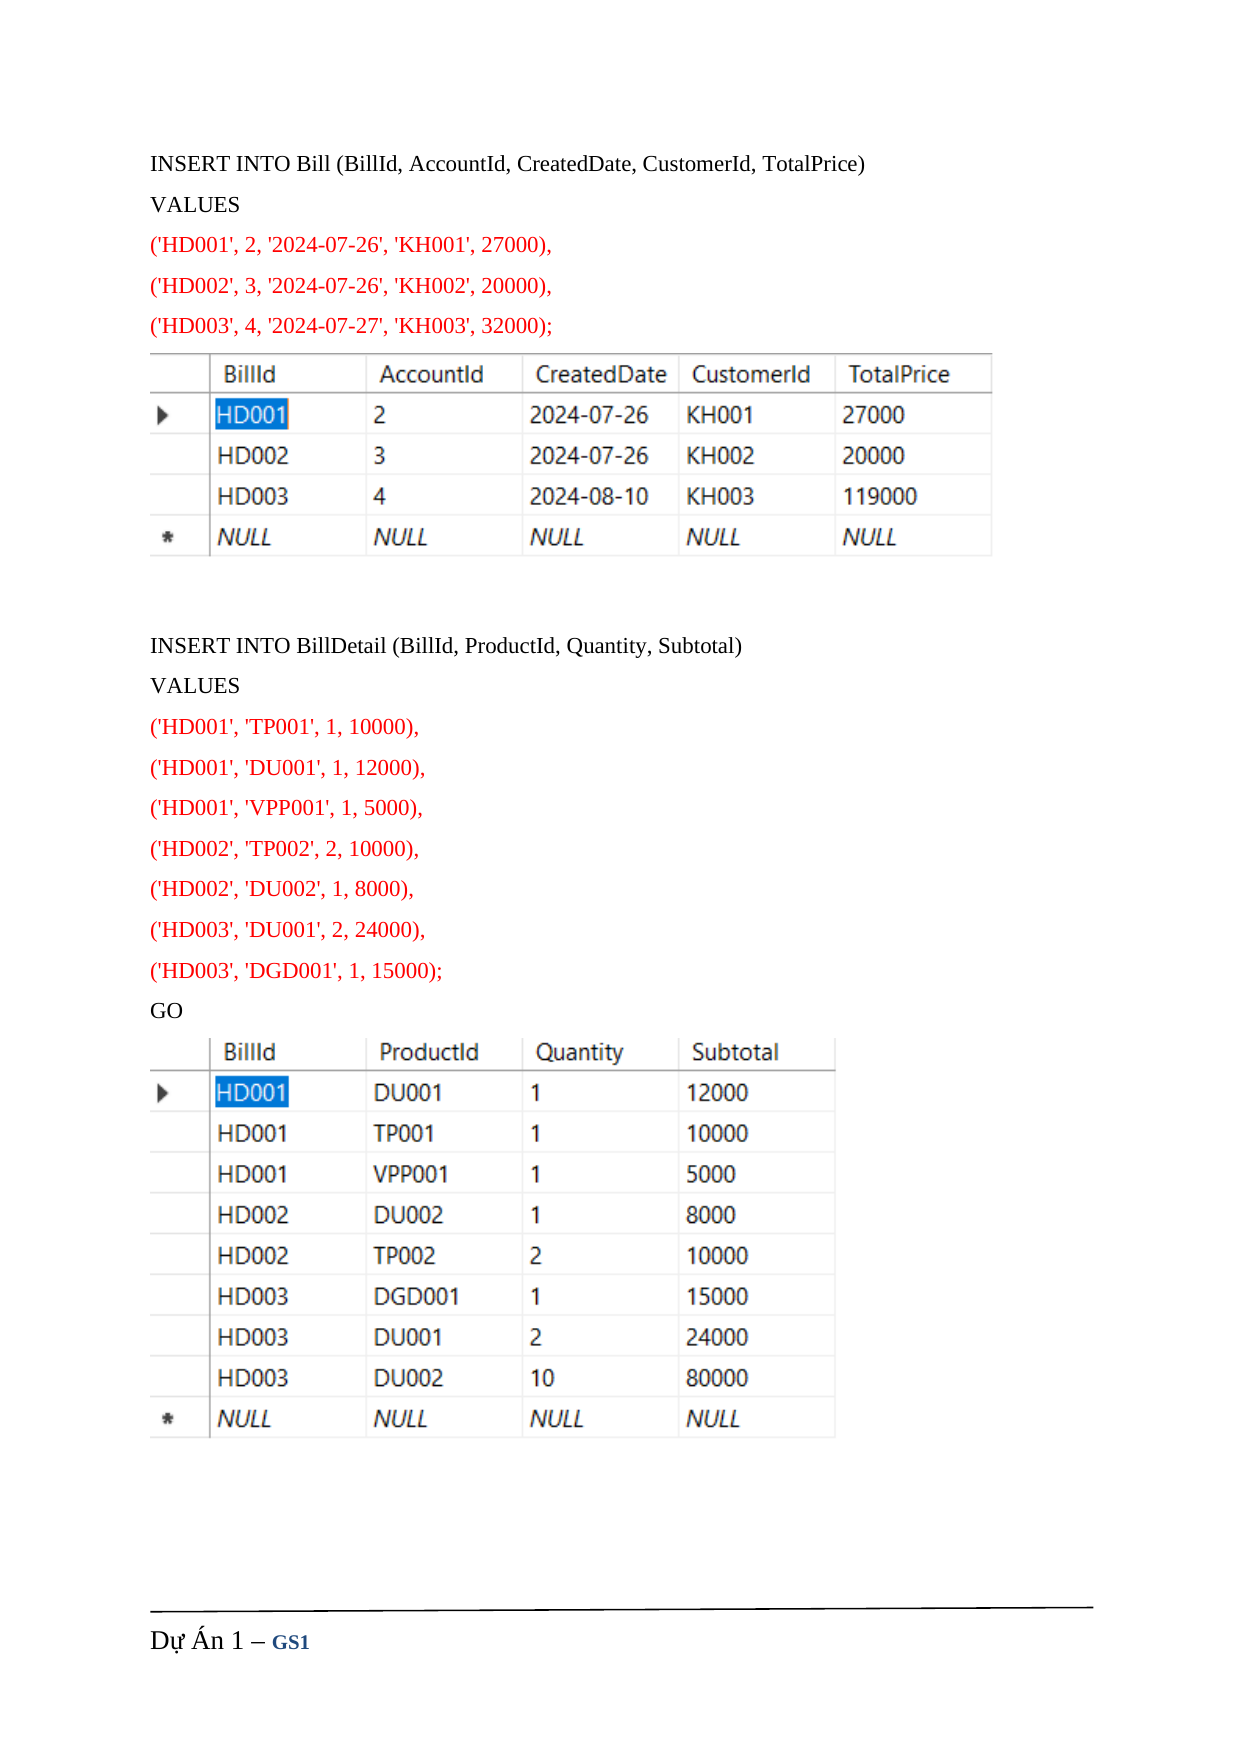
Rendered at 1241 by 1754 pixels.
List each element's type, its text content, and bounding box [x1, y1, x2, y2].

text ('HD002', 3, '2024-07-26', 'KH002', 20000), [150, 272, 1090, 298]
text ('HD003', 'DU001', 2, 24000), [150, 916, 1090, 942]
text ('HD001', 2, '2024-07-26', 'KH001', 27000), [150, 231, 1090, 258]
text ('HD003', 'DGD001', 1, 15000); [150, 957, 1090, 983]
text ('HD002', 'DU002', 1, 8000), [150, 876, 1090, 902]
text INSERT INTO Bill (BillId, AccountId, CreatedDate, CustomerId, TotalPrice) [150, 150, 1090, 176]
text ('HD001', 'DU001', 1, 12000), [150, 754, 1090, 780]
picture [150, 353, 1016, 577]
text INSERT INTO BillDetail (BillId, ProductId, Quantity, Subtotal) [150, 632, 1090, 658]
text GO [150, 997, 1090, 1024]
text ('HD001', 'VPP001', 1, 5000), [150, 794, 1090, 821]
picture [150, 1038, 872, 1465]
text ('HD003', 4, '2024-07-27', 'KH003', 32000); [150, 312, 1090, 339]
text VALUES [150, 191, 1090, 217]
text VALUES [150, 672, 1090, 699]
text ('HD001', 'TP001', 1, 10000), [150, 713, 1090, 739]
text ('HD002', 'TP002', 2, 10000), [150, 835, 1090, 861]
